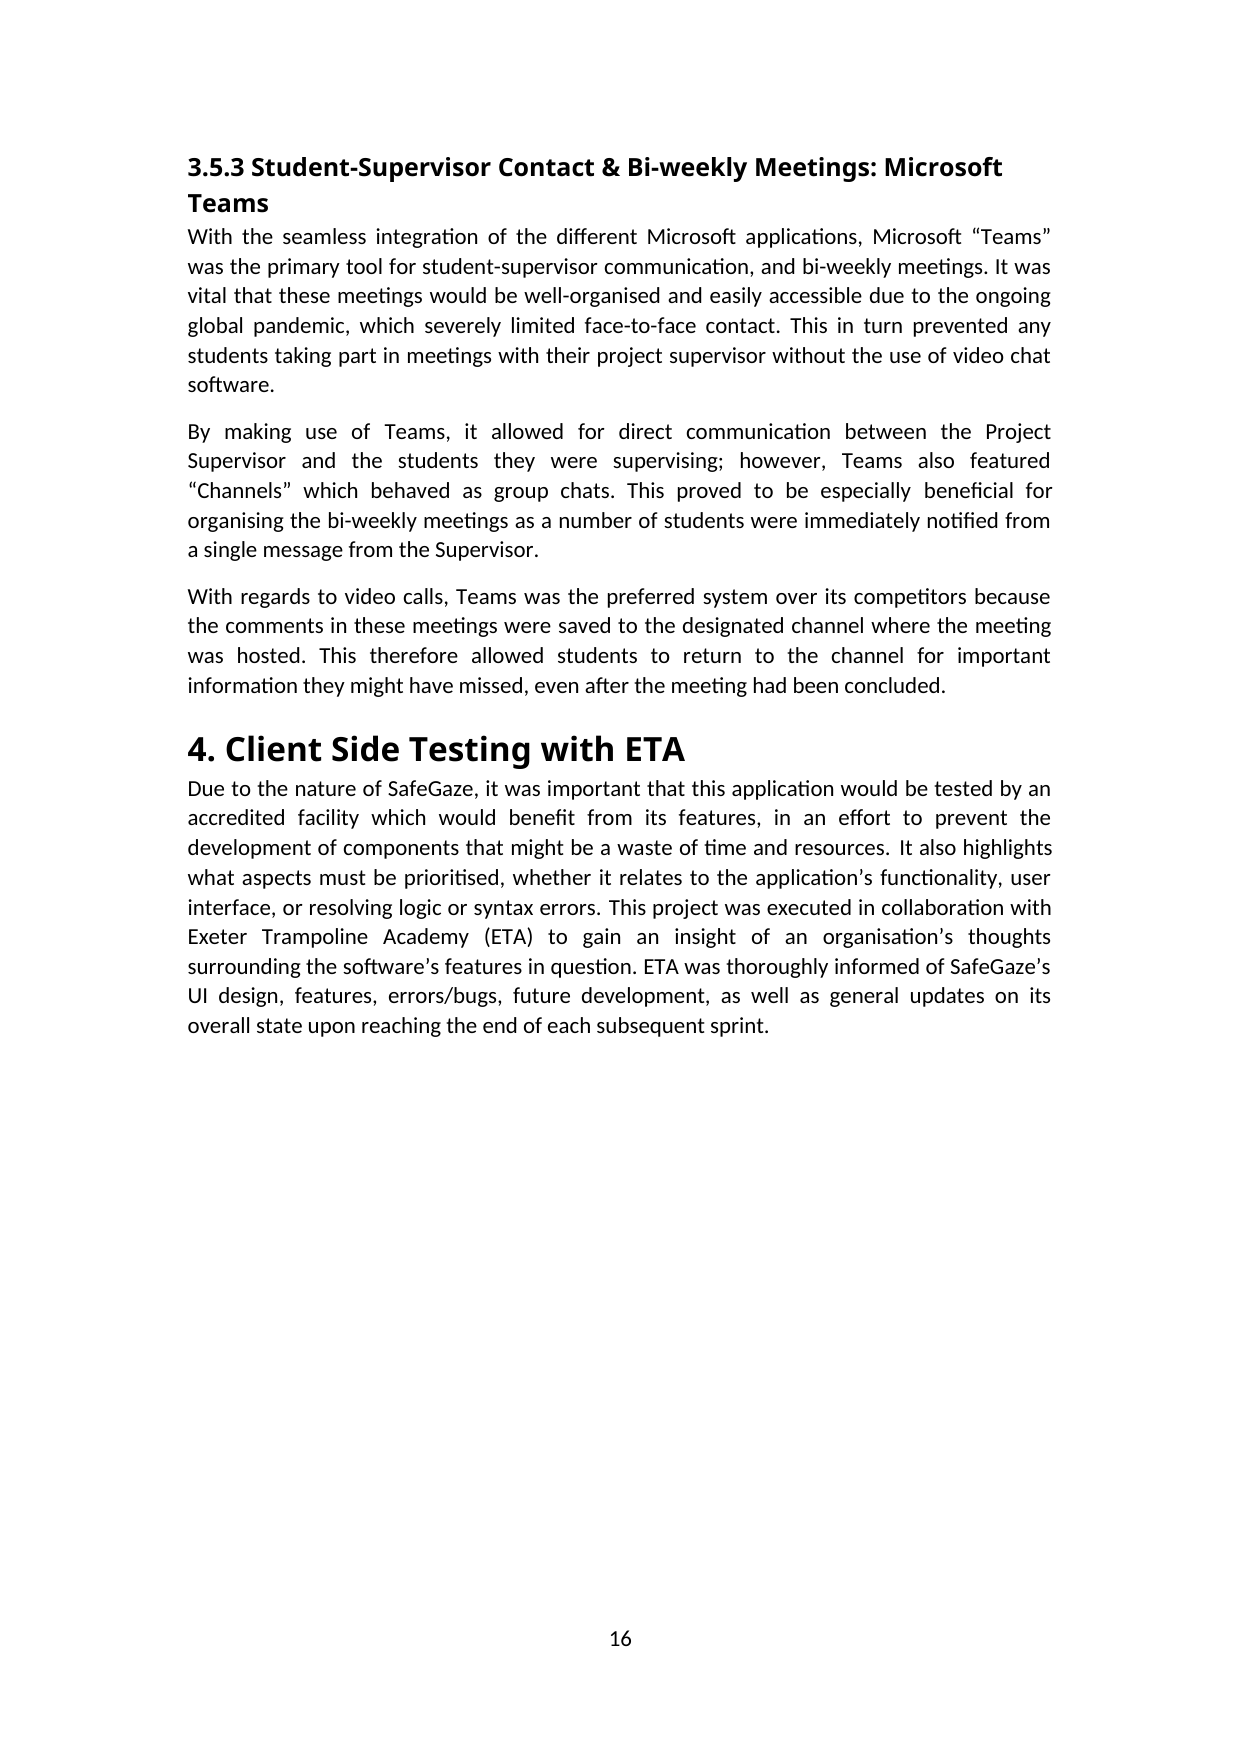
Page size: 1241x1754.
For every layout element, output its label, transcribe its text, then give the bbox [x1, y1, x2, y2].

subtitle 3.5.3 Student-Supervisor Contact & Bi-weekly Meetings: Microsoft Teams [187, 150, 1053, 220]
subtitle 4. Client Side Testing with ETA [187, 726, 1053, 771]
text Due to the nature of SafeGaze, it was important that this application would be tested by an accredited facility which would benefit from its features, in an effort to prevent the development of components that might be a waste of time and resources. It also highlights what aspects must be prioritised, whether it relates to the application’s functionality, user interface, or resolving logic or syntax errors. This project was executed in collaboration with Exeter Trampoline Academy (ETA) to gain an insight of an organisation’s thoughts surrounding the software’s features in question. ETA was thoroughly informed of SafeGaze’s UI design, features, errors/bugs, future development, as well as general updates on its overall state upon reaching the end of each subsequent sprint. [187, 774, 1053, 1039]
text With regards to video calls, Teams was the preferred system over its competitors because the comments in these meetings were saved to the designated channel where the meeting was hosted. This therefore allowed students to return to the channel for important information they might have missed, even after the meeting had been concluded. [187, 582, 1053, 699]
text With the seamless integration of the different Microsoft applications, Microsoft “Teams” was the primary tool for student-supervisor communication, and bi-weekly meetings. It was vital that these meetings would be well-organised and easily accessible due to the ongoing global pandemic, which severely limited face-to-face contact. This in turn prevented any students taking part in meetings with their project supervisor without the use of video chat software. [187, 222, 1053, 398]
text By making use of Teams, it allowed for direct communication between the Project Supervisor and the students they were supervising; however, Teams also featured “Channels” which behaved as group chats. This proved to be especially beneficial for organising the bi-weekly meetings as a number of students were immediately notified from a single message from the Supervisor. [187, 417, 1053, 564]
